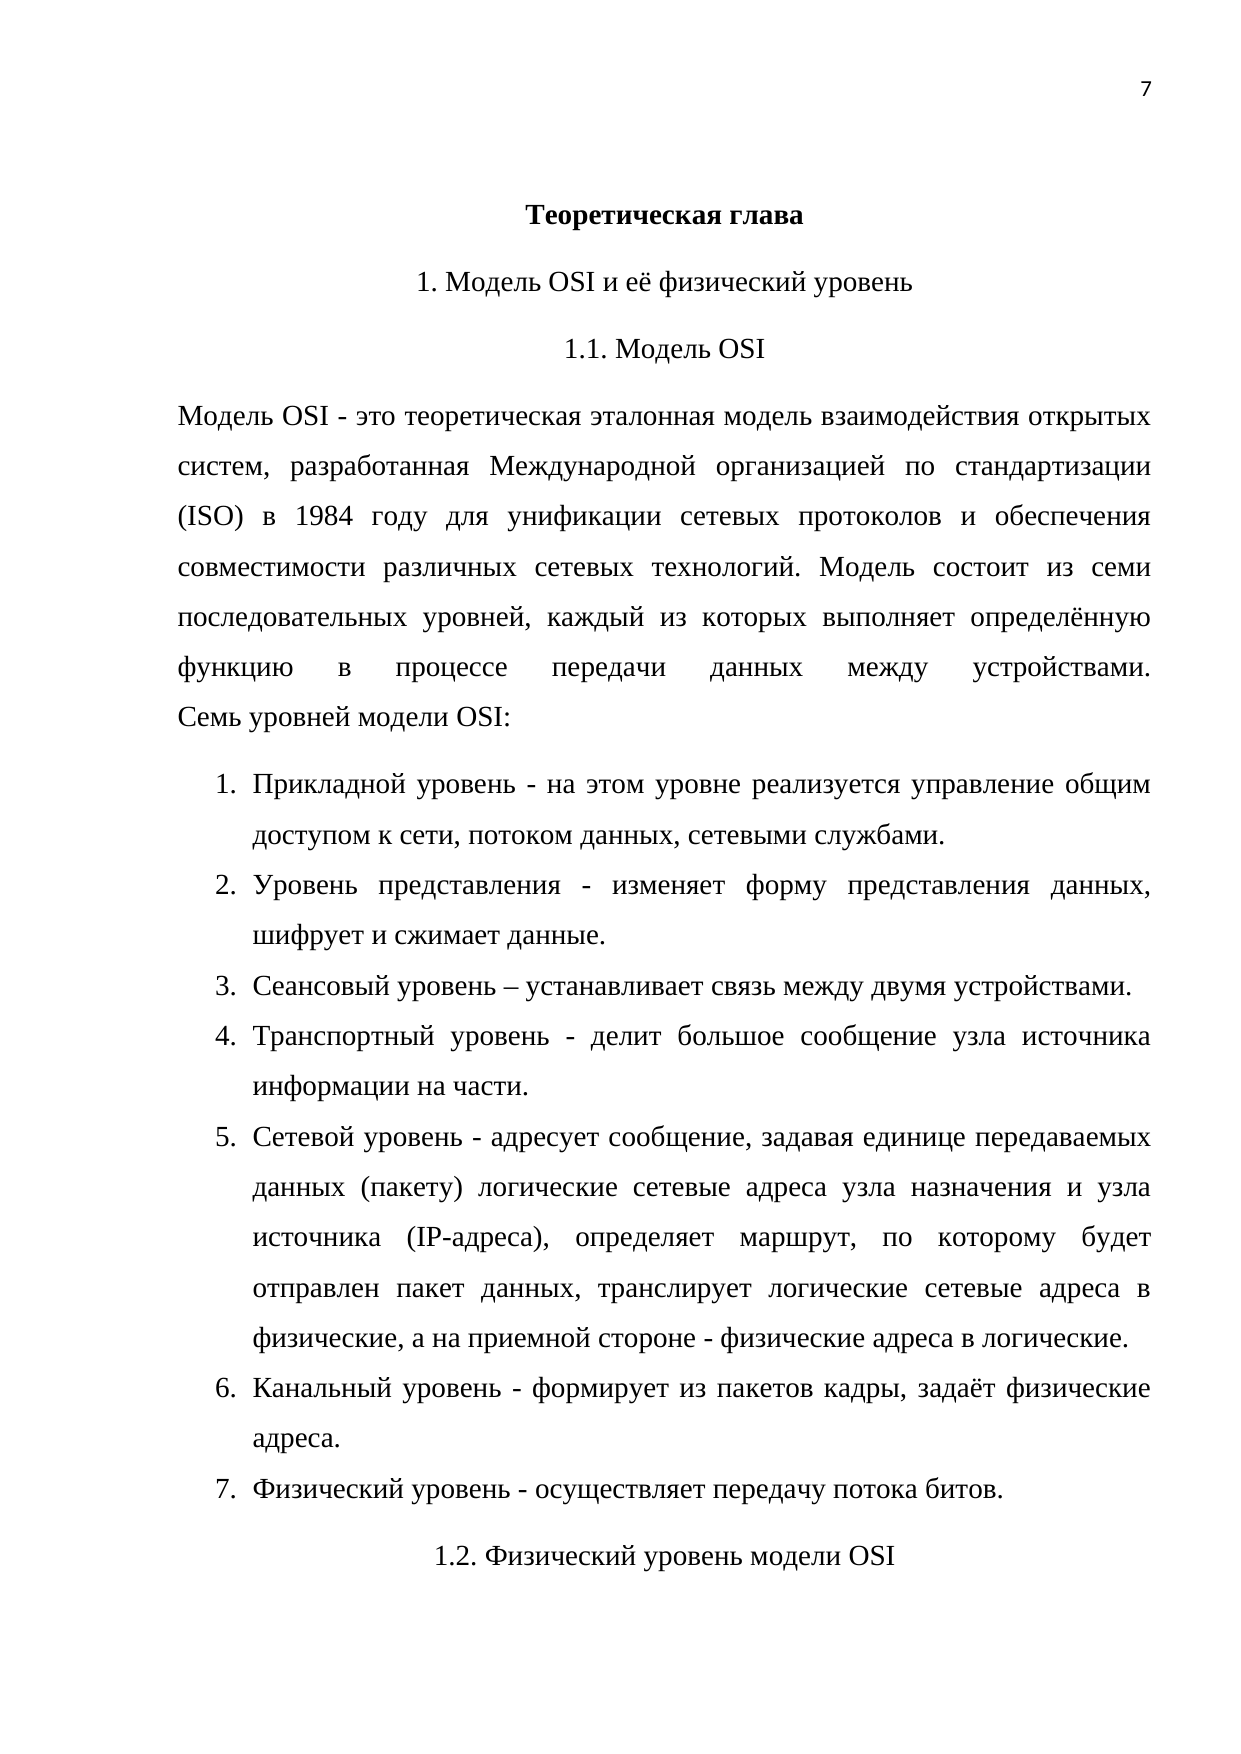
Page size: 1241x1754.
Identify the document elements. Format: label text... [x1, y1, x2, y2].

list Транспортный уровень - делит большое сообщение узла источника информации на части. [215, 1018, 1152, 1102]
list Канальный уровень - формирует из пакетов кадры, задаёт физические адреса. [215, 1370, 1152, 1454]
list Сеансовый уровень – устанавливает связь между двумя устройствами. [215, 968, 1152, 1001]
list Прикладной уровень - на этом уровне реализуется управление общим доступом к сети, потоком данных, сетевыми службами. [215, 767, 1152, 850]
list Сетевой уровень - адресует сообщение, задавая единице передаваемых данных (пакету) логические сетевые адреса узла назначения и узла источника (IP-адреса), определяет маршрут, по которому будет отправлен пакет данных, транслирует логические сетевые адреса в физические, а на приемной стороне - физические адреса в логические. [215, 1119, 1152, 1353]
text Теоретическая глава [177, 197, 1152, 230]
list Уровень представления - изменяет форму представления данных, шифрует и сжимает данные. [215, 867, 1152, 951]
list Физический уровень - осуществляет передачу потока битов. [215, 1471, 1152, 1504]
text 1. Модель OSI и её физический уровень [177, 264, 1152, 297]
text 1.1. Модель OSI [177, 331, 1152, 364]
text 1.2. Физический уровень модели OSI [177, 1538, 1152, 1571]
text Модель OSI - это теоретическая эталонная модель взаимодействия открытых систем, разработанная Международной организацией по стандартизации (ISO) в 1984 году для унификации сетевых протоколов и обеспечения совместимости различных сетевых технологий. Модель состоит из семи последовательных уровней, каждый из которых выполняет определённую функцию в процессе передачи данных между устройствами. Семь уровней модели OSI: [177, 398, 1152, 733]
